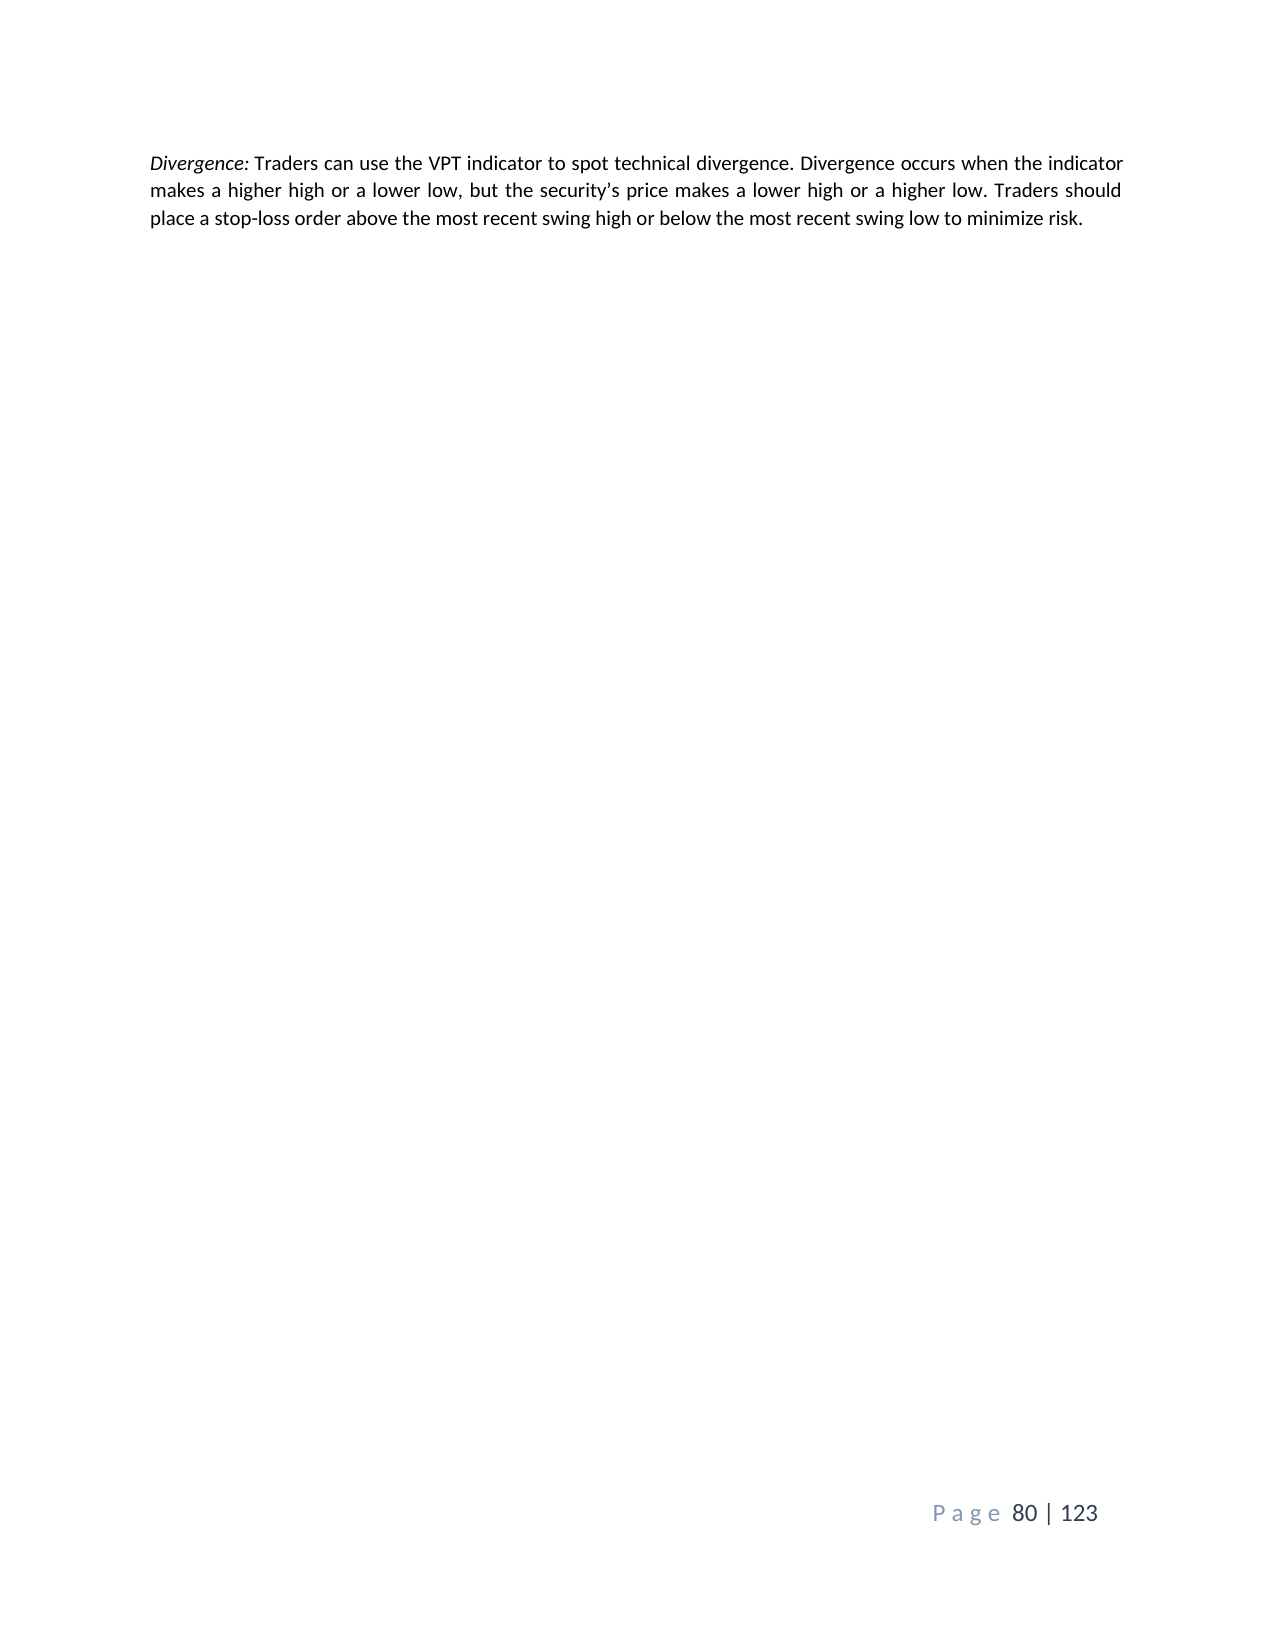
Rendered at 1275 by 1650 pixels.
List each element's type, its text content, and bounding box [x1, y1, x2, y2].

text Divergence: Traders can use the VPT indicator to spot technical divergence. Divergence occurs when the indicator makes a higher high or a lower low, but the security’s price makes a lower high or a higher low. Traders should place a stop-loss order above the most recent swing high or below the most recent swing low to minimize risk. [150, 150, 1125, 230]
